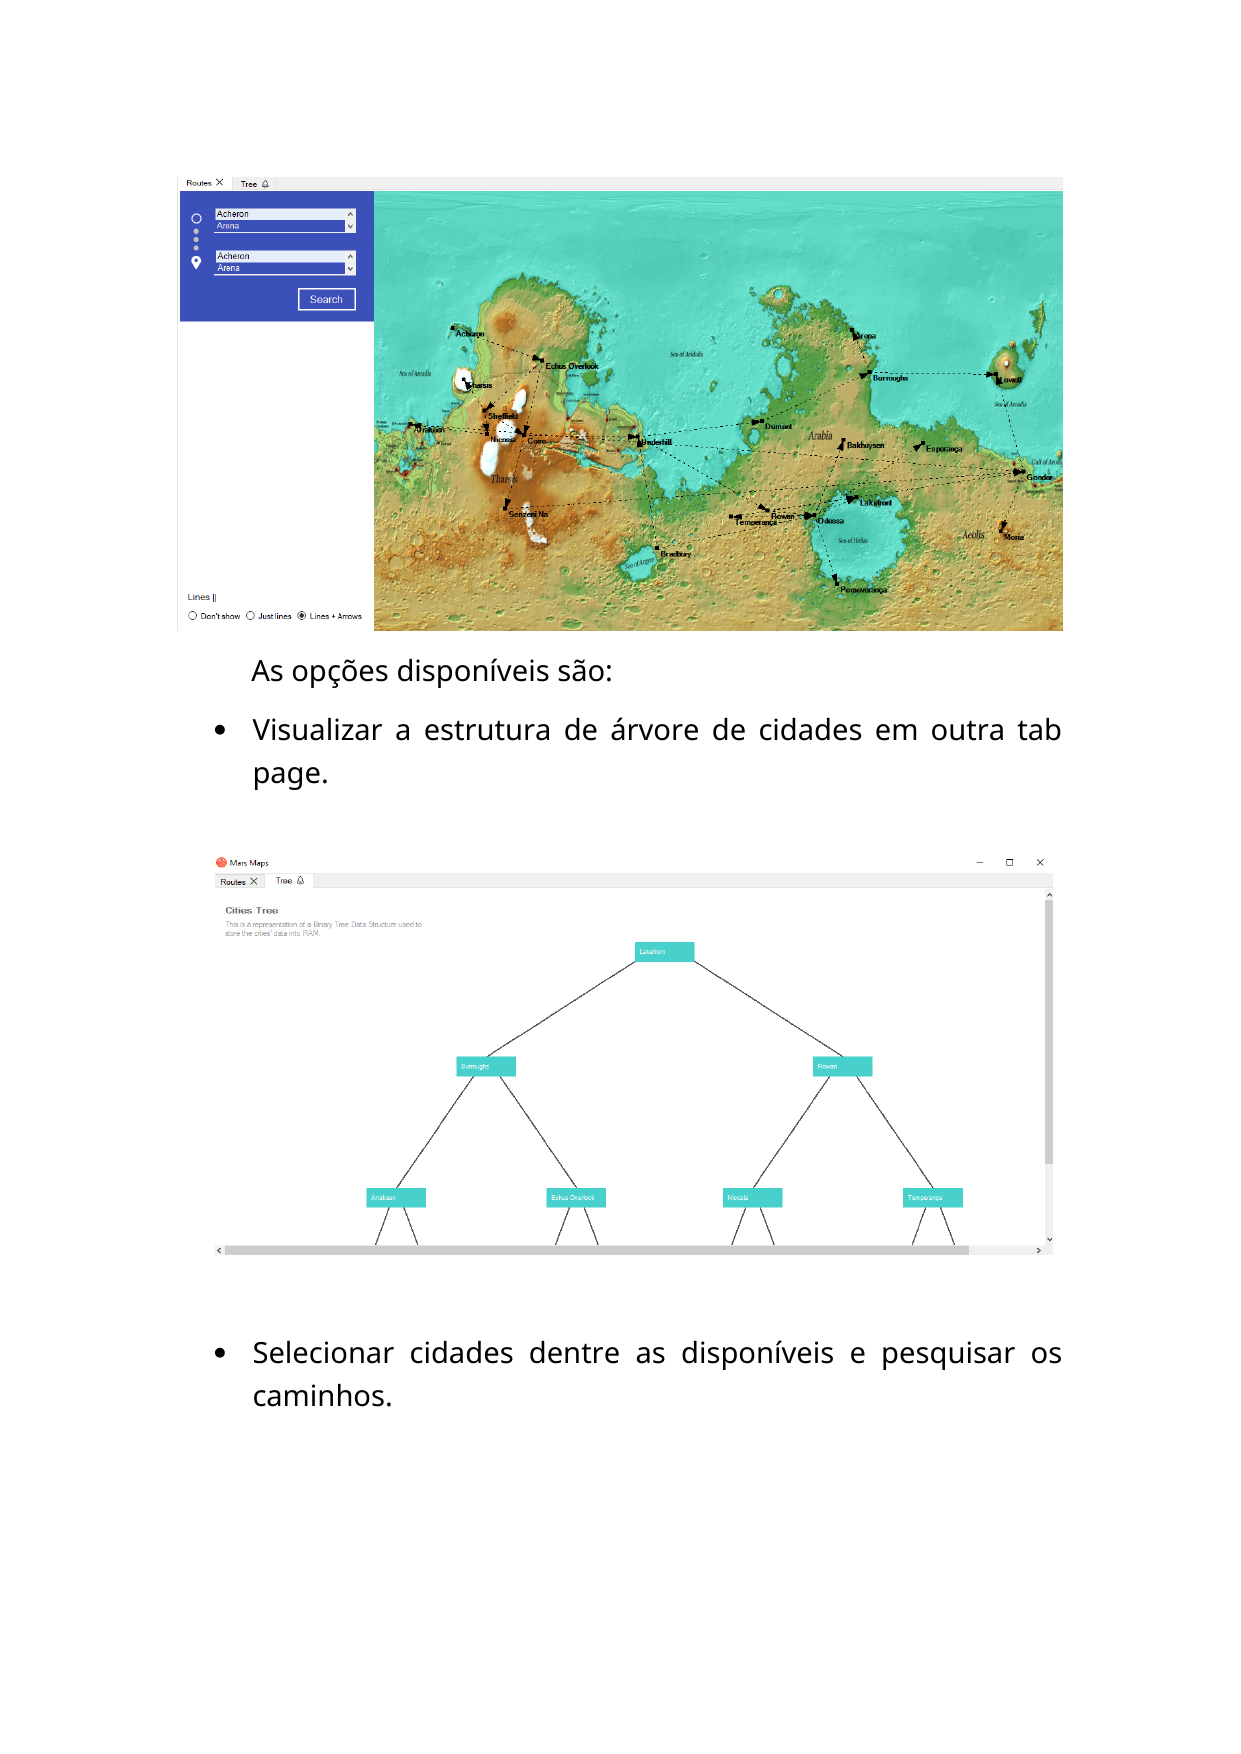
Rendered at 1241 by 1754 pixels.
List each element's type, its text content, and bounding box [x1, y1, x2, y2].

list Selecionar cidades dentre as disponíveis e pesquisar os caminhos. [215, 1333, 1063, 1415]
picture [214, 854, 1053, 1255]
text As opções disponíveis são: [177, 650, 1063, 689]
list Visualizar a estrutura de árvore de cidades em outra tab page. [215, 709, 1063, 792]
picture [177, 177, 1063, 631]
